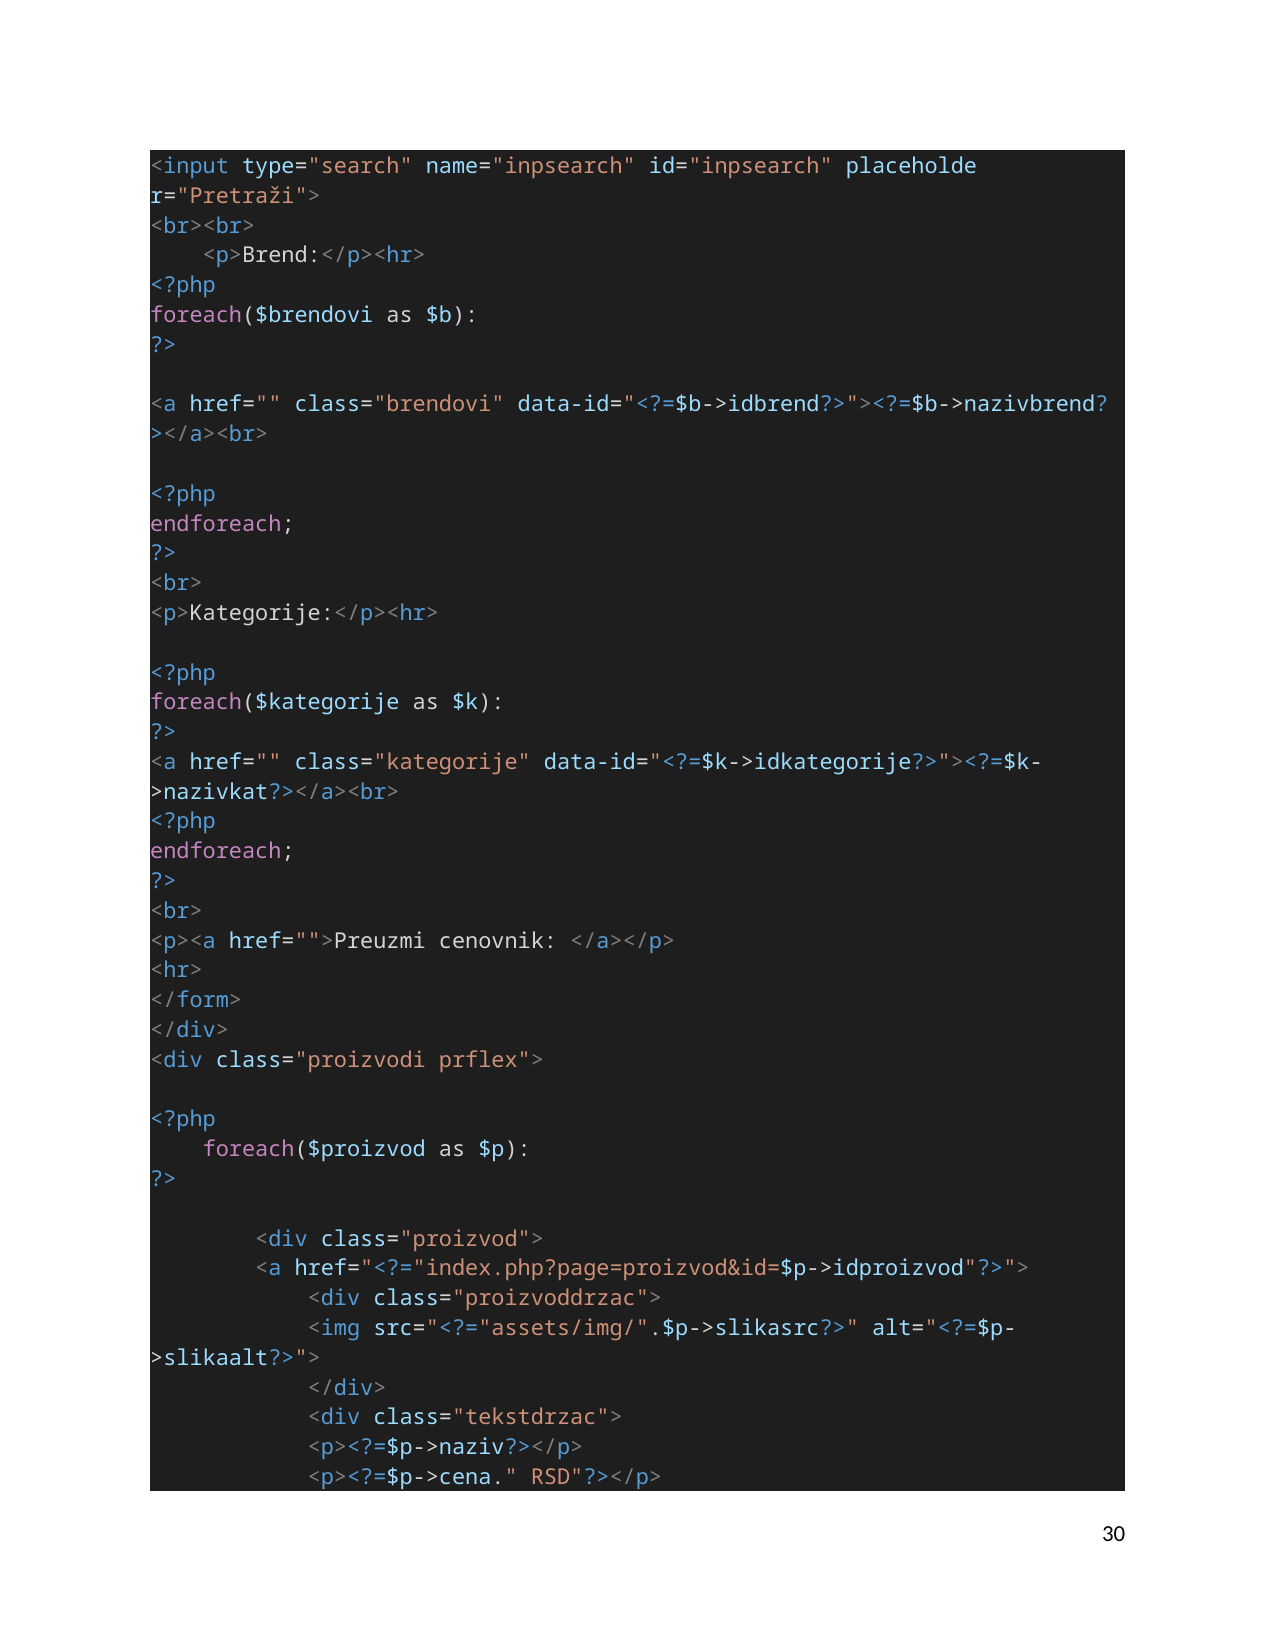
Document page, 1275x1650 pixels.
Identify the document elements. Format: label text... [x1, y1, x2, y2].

text ?> [150, 1163, 1125, 1193]
text <img src="<?="assets/img/".$p->slikasrc?>" alt="<?=$p->slikaalt?>"> [150, 1312, 1125, 1371]
text ?> [150, 865, 1125, 895]
text <?php [150, 478, 1125, 507]
text <input type="search" name="inpsearch" id="inpsearch" placeholder="Pretraži"> [150, 150, 1125, 209]
text <?php [150, 269, 1125, 299]
text <?php [150, 805, 1125, 835]
text </div> [150, 1014, 1125, 1044]
text </form> [150, 984, 1125, 1014]
text <div class="proizvodi prflex"> [150, 1044, 1125, 1073]
text <p>Brend:</p><hr> [150, 239, 1125, 269]
text <br> [150, 567, 1125, 597]
text <br> [150, 895, 1125, 924]
text <p><?=$p->cena." RSD"?></p> [150, 1461, 1125, 1491]
text endforeach; [150, 507, 1125, 537]
text <?php [150, 1103, 1125, 1133]
text <p><?=$p->naziv?></p> [150, 1431, 1125, 1461]
text <div class="proizvod"> [150, 1222, 1125, 1252]
text <div class="proizvoddrzac"> [150, 1282, 1125, 1312]
text <hr> [150, 954, 1125, 984]
text foreach($kategorije as $k): [150, 686, 1125, 716]
text <div class="tekstdrzac"> [150, 1401, 1125, 1431]
text <a href="" class="brendovi" data-id="<?=$b->idbrend?>"><?=$b->nazivbrend?></a><br> [150, 388, 1125, 448]
text <p><a href="">Preuzmi cenovnik: </a></p> [150, 924, 1125, 954]
text ?> [150, 716, 1125, 746]
text <br><br> [150, 209, 1125, 239]
text <p>Kategorije:</p><hr> [150, 597, 1125, 627]
text <a href="" class="kategorije" data-id="<?=$k->idkategorije?>"><?=$k->nazivkat?></a><br> [150, 746, 1125, 805]
text foreach($brendovi as $b): [150, 299, 1125, 329]
text <?php [150, 656, 1125, 686]
text </div> [150, 1371, 1125, 1401]
text ?> [150, 329, 1125, 358]
text <a href="<?="index.php?page=proizvod&id=$p->idproizvod"?>"> [150, 1252, 1125, 1282]
text ?> [150, 537, 1125, 567]
text foreach($proizvod as $p): [150, 1133, 1125, 1163]
text endforeach; [150, 835, 1125, 865]
